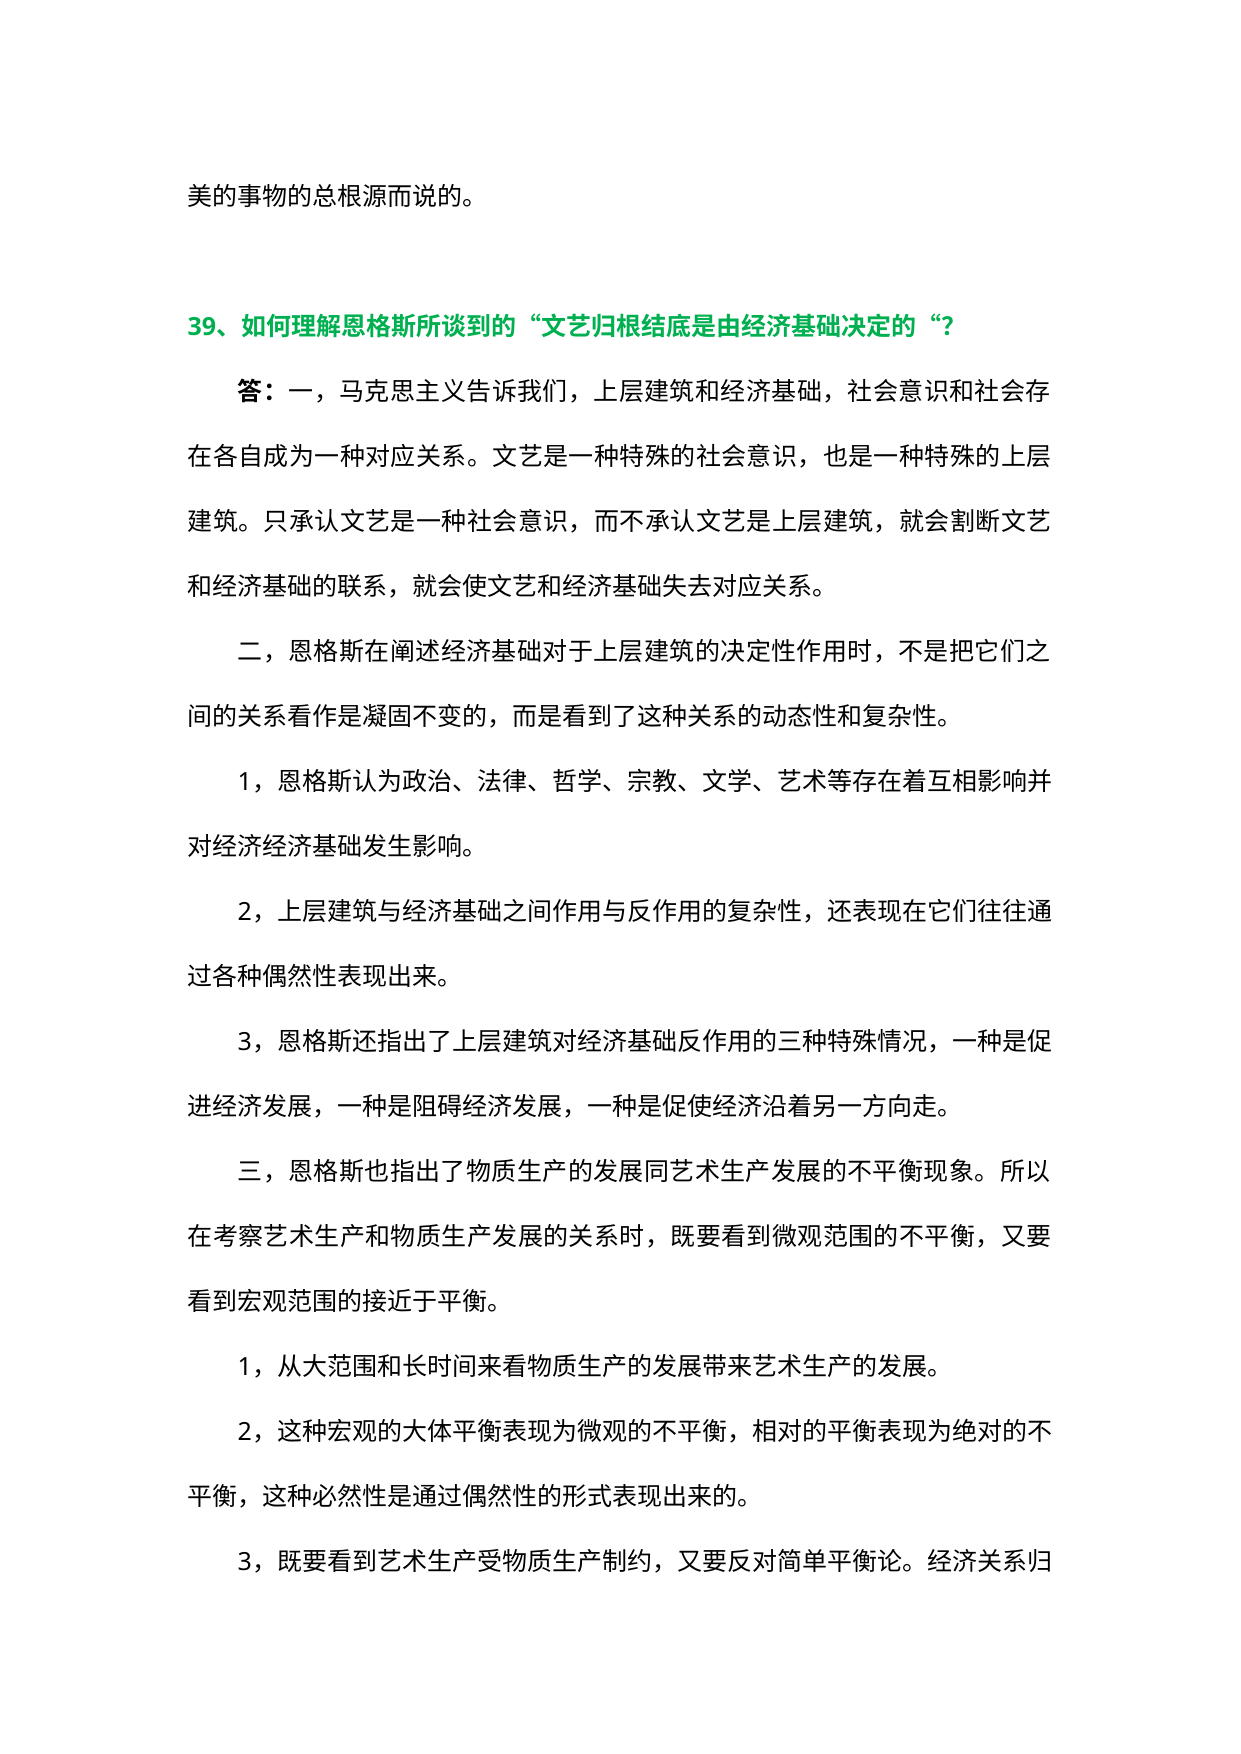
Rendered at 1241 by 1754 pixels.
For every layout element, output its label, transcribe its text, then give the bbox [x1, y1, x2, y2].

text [187, 162, 1053, 227]
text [187, 1527, 1053, 1592]
text 2，这种宏观的大体平衡表现为微观的不平衡，相对的平衡表现为绝对的不平衡，这种必然性是通过偶然性的形式表现出来的。 [187, 1397, 1053, 1527]
text 2，上层建筑与经济基础之间作用与反作用的复杂性，还表现在它们往往通过各种偶然性表现出来。 [187, 877, 1053, 1007]
text 3，恩格斯还指出了上层建筑对经济基础反作用的三种特殊情况，一种是促进经济发展，一种是阻碍经济发展，一种是促使经济沿着另一方向走。 [187, 1007, 1053, 1137]
text 答：一，马克思主义告诉我们，上层建筑和经济基础，社会意识和社会存在各自成为一种对应关系。文艺是一种特殊的社会意识，也是一种特殊的上层建筑。只承认文艺是一种社会意识，而不承认文艺是上层建筑，就会割断文艺和经济基础的联系，就会使文艺和经济基础失去对应关系。 [187, 357, 1053, 617]
text 1，恩格斯认为政治、法律、哲学、宗教、文学、艺术等存在着互相影响并对经济经济基础发生影响。 [187, 747, 1053, 877]
text 1，从大范围和长时间来看物质生产的发展带来艺术生产的发展。 [187, 1332, 1053, 1397]
text 39、如何理解恩格斯所谈到的“文艺归根结底是由经济基础决定的“？ [187, 292, 1053, 357]
text 三，恩格斯也指出了物质生产的发展同艺术生产发展的不平衡现象。所以在考察艺术生产和物质生产发展的关系时，既要看到微观范围的不平衡，又要看到宏观范围的接近于平衡。 [187, 1137, 1053, 1332]
text 二，恩格斯在阐述经济基础对于上层建筑的决定性作用时，不是把它们之间的关系看作是凝固不变的，而是看到了这种关系的动态性和复杂性。 [187, 617, 1053, 747]
